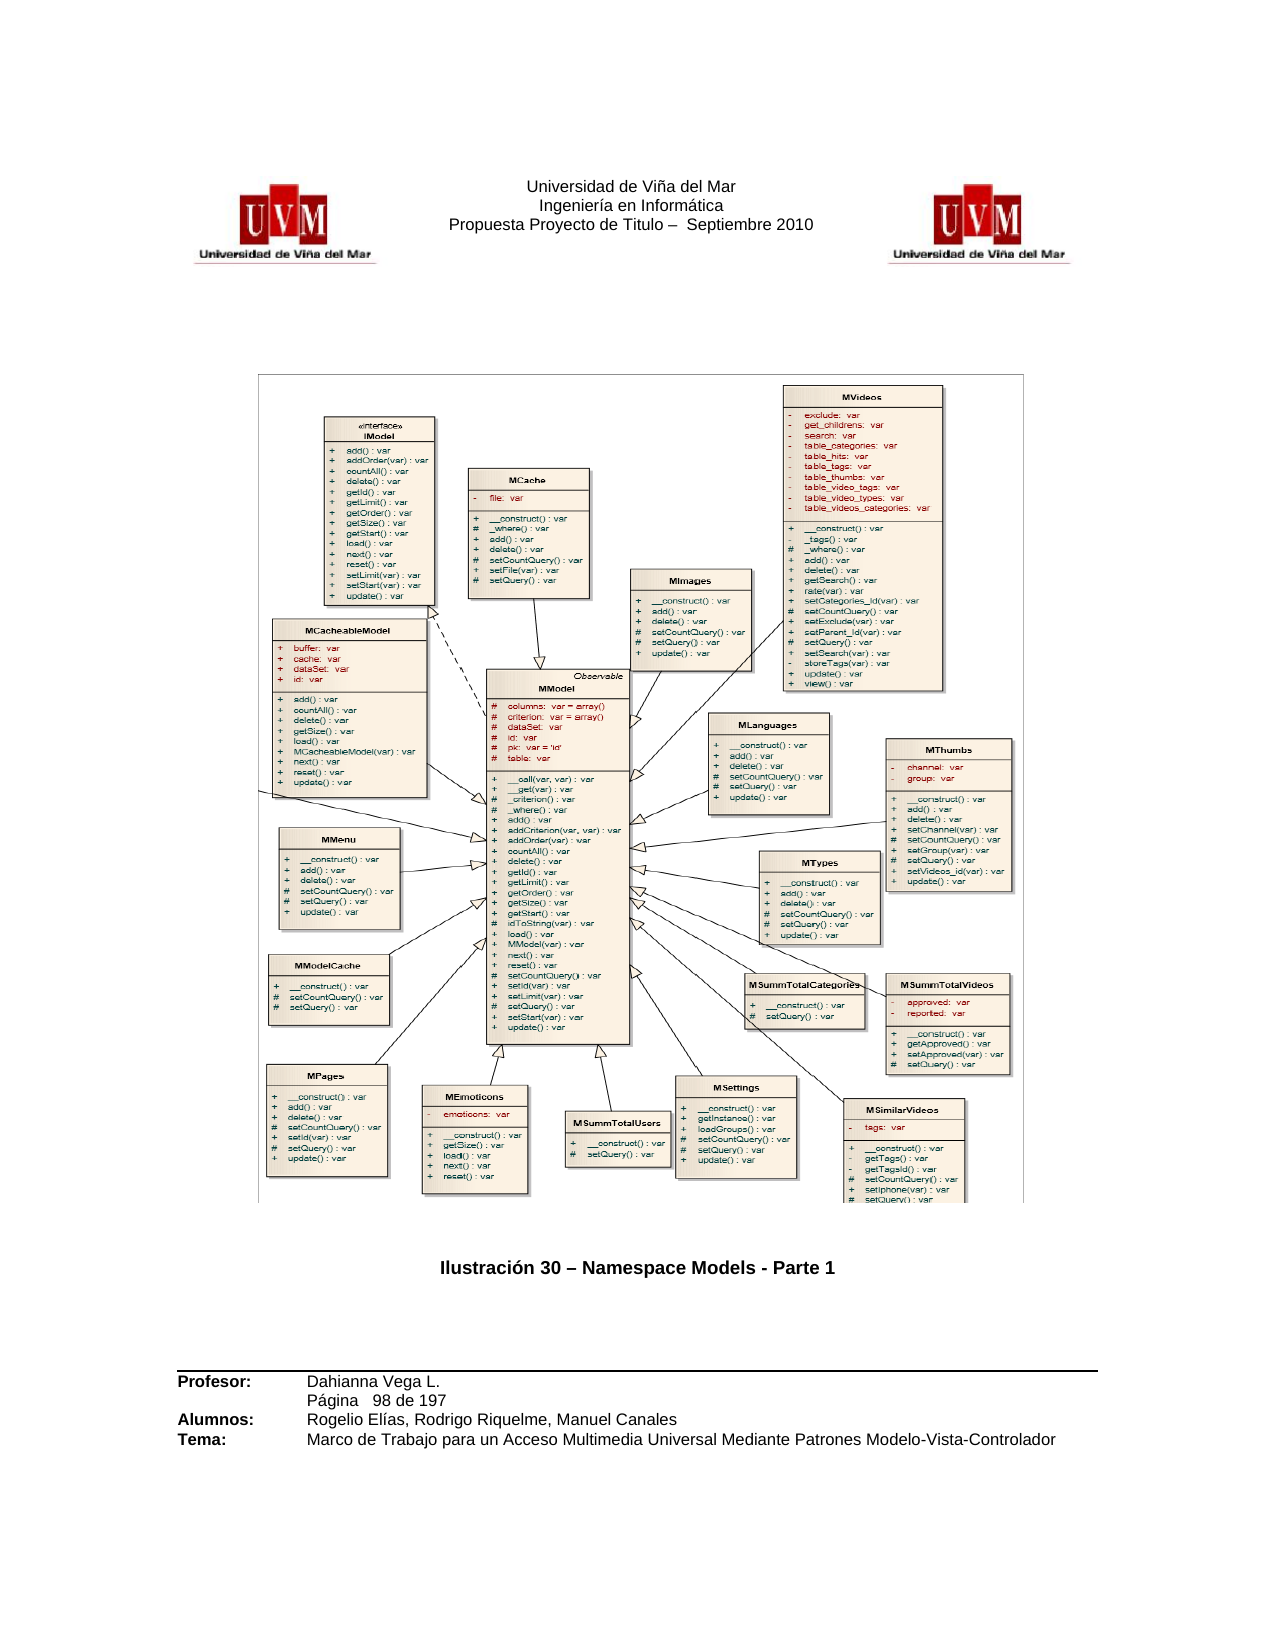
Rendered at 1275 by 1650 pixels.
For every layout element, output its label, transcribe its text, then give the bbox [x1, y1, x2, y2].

text Ilustración 30 – Namespace Models - Parte 1 [177, 1257, 1098, 1278]
picture [177, 176, 390, 267]
picture [871, 176, 1084, 267]
picture [226, 346, 1049, 1222]
